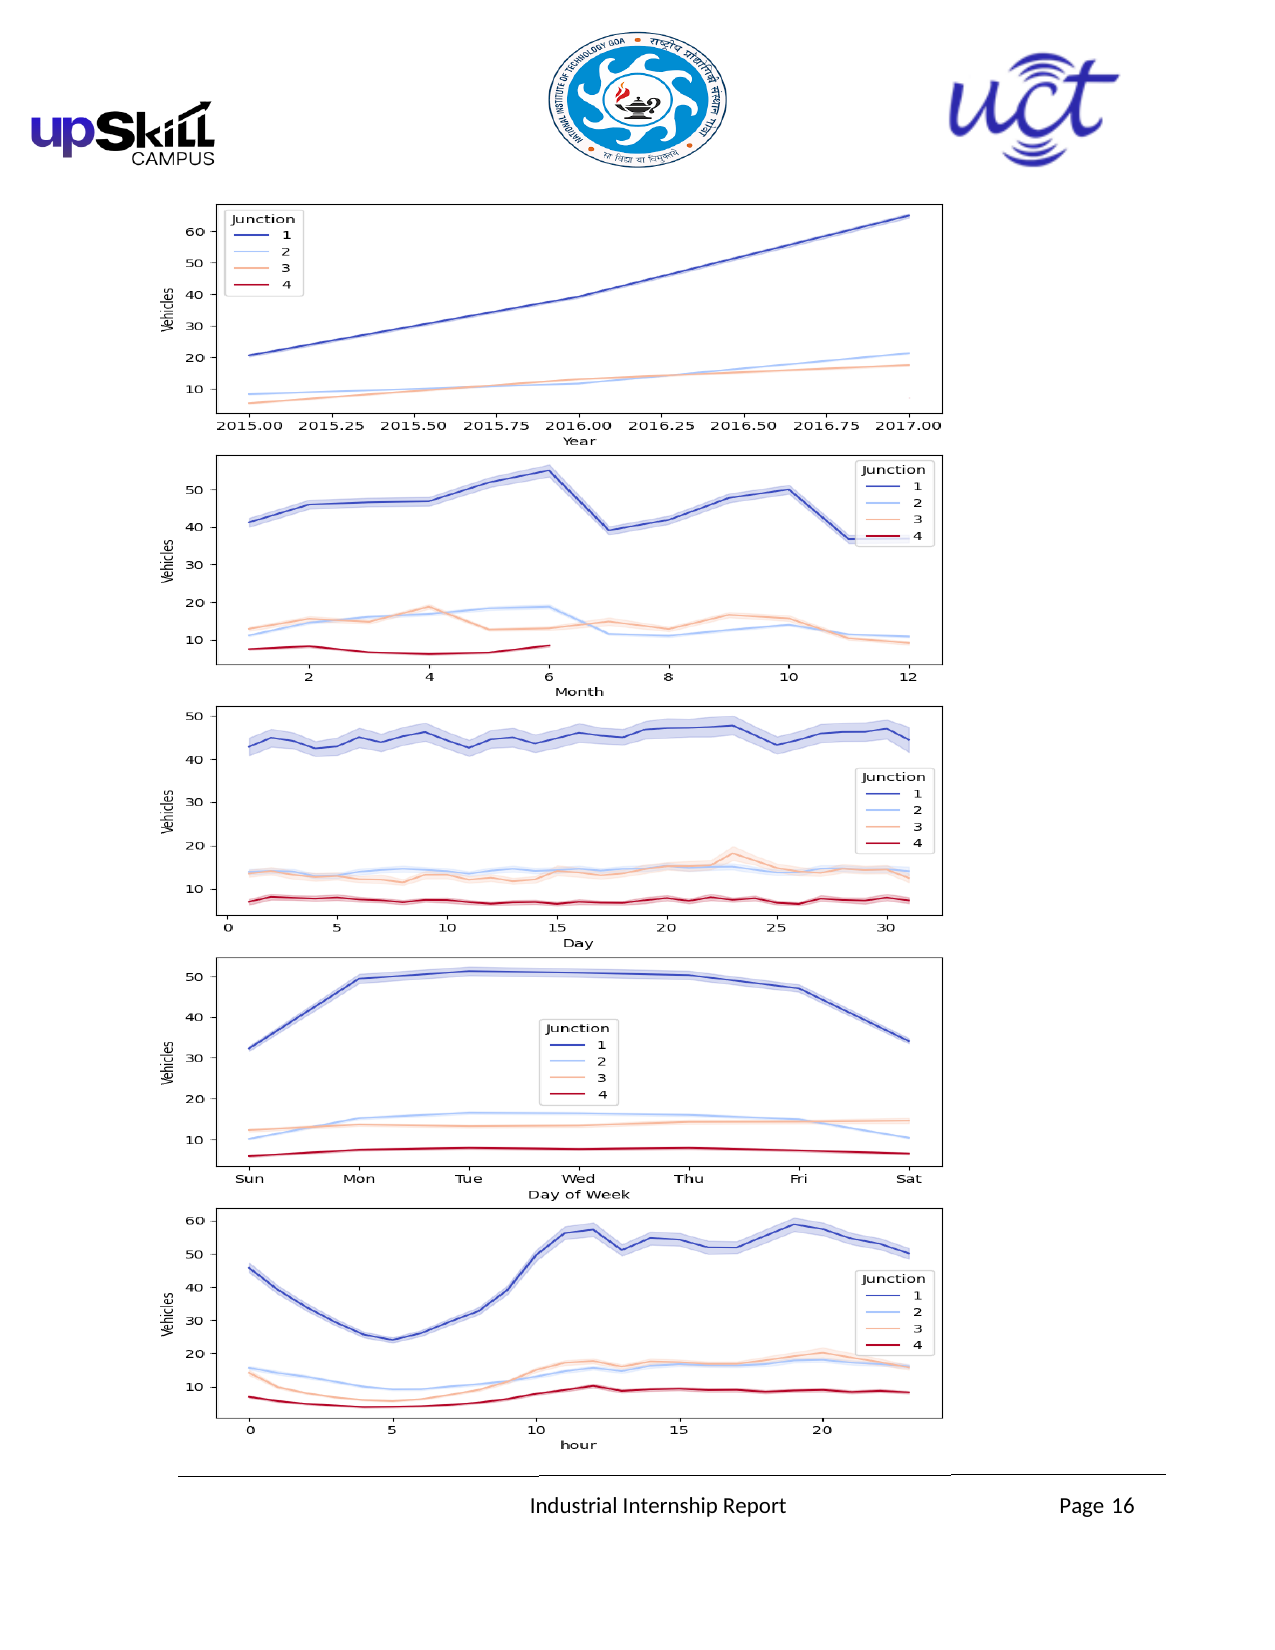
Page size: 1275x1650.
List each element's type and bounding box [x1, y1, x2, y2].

picture [0, 89, 246, 169]
picture [946, 43, 1125, 169]
picture [150, 196, 954, 1459]
picture [543, 28, 732, 169]
